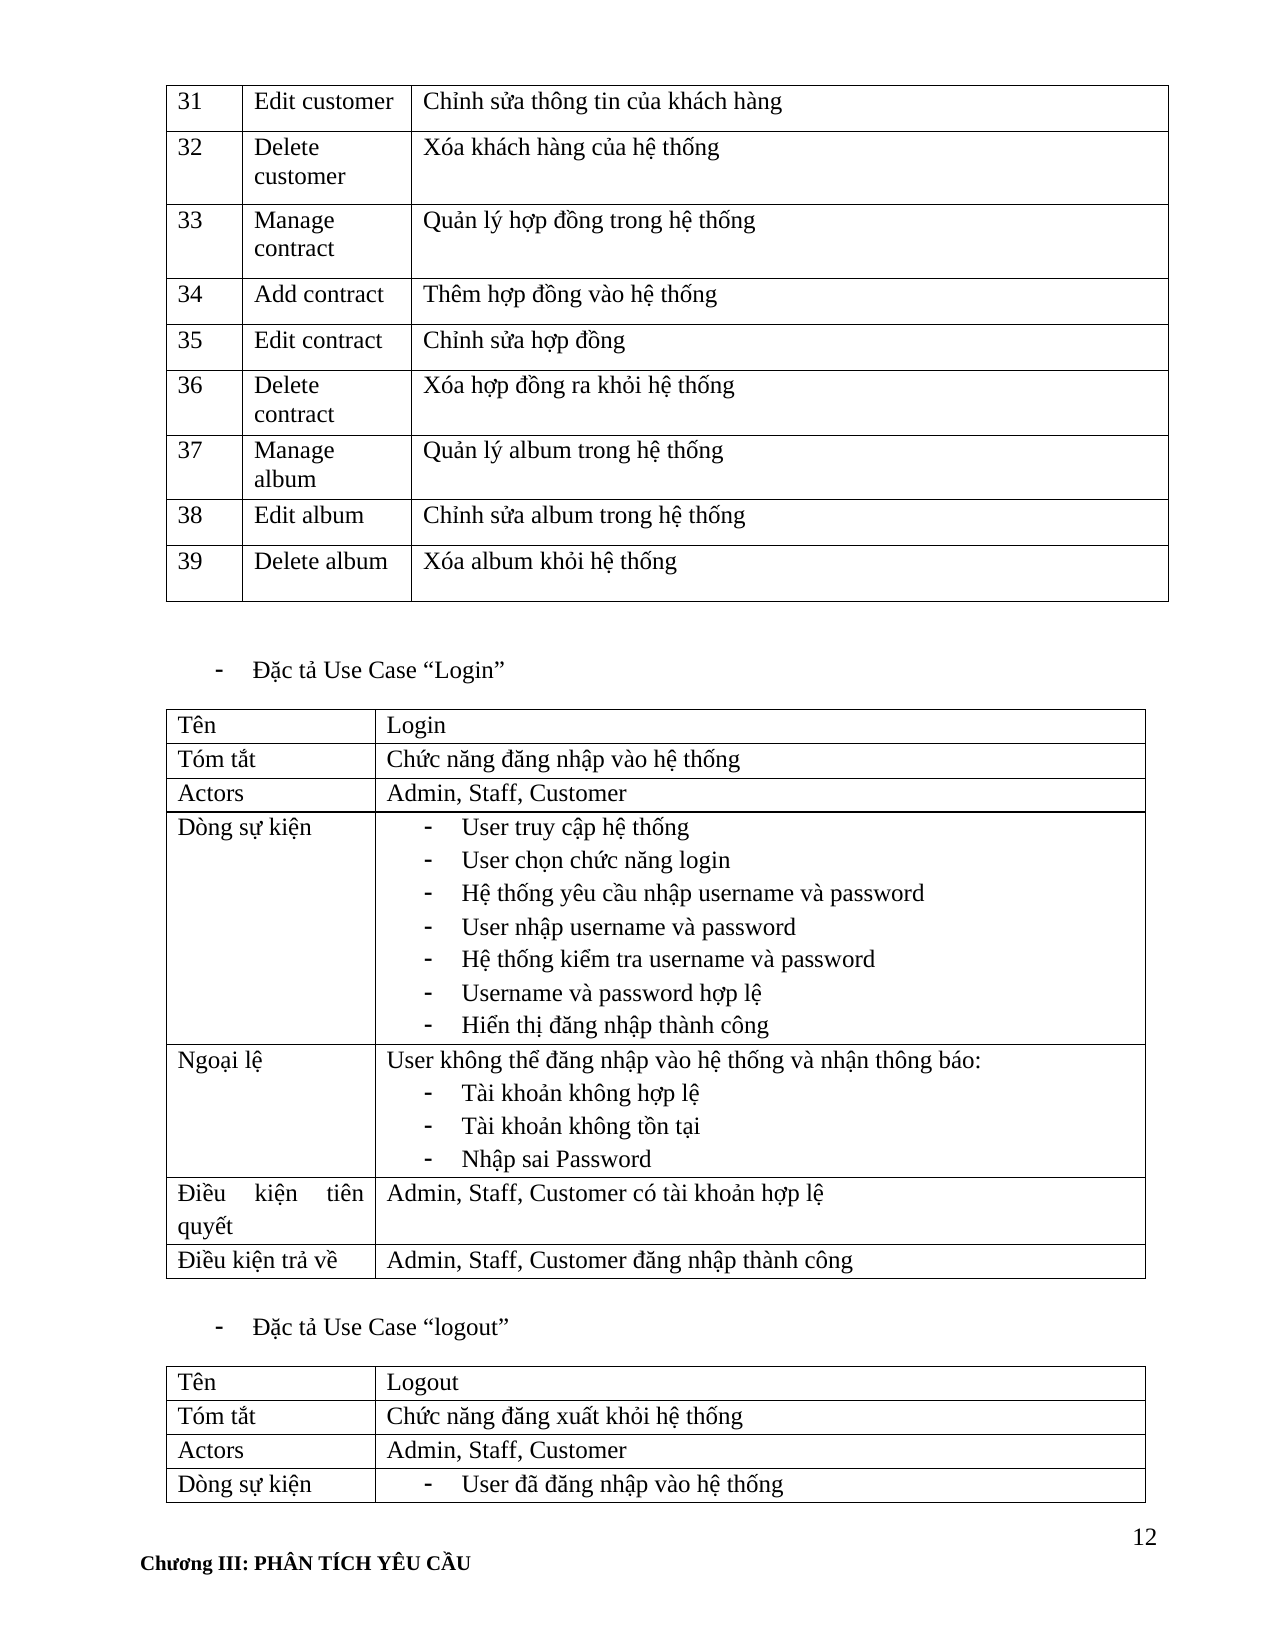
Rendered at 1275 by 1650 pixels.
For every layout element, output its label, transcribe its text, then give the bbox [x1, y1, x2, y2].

table_cell Admin, Staff, Customer [376, 1435, 1145, 1468]
table_cell Tóm tắt [167, 744, 375, 777]
table_cell 37 [167, 436, 242, 499]
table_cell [376, 1469, 1145, 1502]
table_cell User không thể đăng nhập vào hệ thống và nhận thông báo: Tài khoản không hợp lệ Tài khoản không tồn tại Nhập sai Password [376, 1045, 1145, 1177]
table_header Tên [167, 710, 375, 743]
table_cell Admin, Staff, Customer [376, 779, 1145, 811]
table_cell Chỉnh sửa thông tin của khách hàng [412, 86, 1168, 131]
table_cell Actors [167, 779, 375, 811]
table_cell Quản lý album trong hệ thống [412, 436, 1168, 499]
list Đặc tả Use Case “Login” [215, 655, 1157, 684]
table_cell 31 [167, 86, 242, 131]
table_cell Quản lý hợp đồng trong hệ thống [412, 205, 1168, 278]
table_cell Edit contract [243, 325, 411, 369]
table_cell Ngoại lệ [167, 1045, 375, 1177]
table_cell Xóa khách hàng của hệ thống [412, 132, 1168, 204]
table_cell 34 [167, 279, 242, 324]
table_header Tên [167, 1367, 375, 1400]
table_cell 36 [167, 371, 242, 434]
table_cell 35 [167, 325, 242, 369]
table_cell Actors [167, 1435, 375, 1468]
table_cell Dòng sự kiện [167, 813, 375, 1044]
table_cell Xóa hợp đồng ra khỏi hệ thống [412, 371, 1168, 434]
table_header Login [376, 710, 1145, 743]
table_cell Dòng sự kiện [167, 1469, 375, 1502]
table_cell Admin, Staff, Customer đăng nhập thành công [376, 1245, 1145, 1278]
table_cell Chức năng đăng nhập vào hệ thống [376, 744, 1145, 777]
table_cell Edit customer [243, 86, 411, 131]
table_cell Thêm hợp đồng vào hệ thống [412, 279, 1168, 324]
table_cell Delete contract [243, 371, 411, 434]
table_cell Chỉnh sửa hợp đồng [412, 325, 1168, 369]
table_cell 32 [167, 132, 242, 204]
table_cell 33 [167, 205, 242, 278]
table_cell Add contract [243, 279, 411, 324]
table_cell 38 [167, 500, 242, 545]
table_cell Chỉnh sửa album trong hệ thống [412, 500, 1168, 545]
table_cell Manage album [243, 436, 411, 499]
table_cell Admin, Staff, Customer có tài khoản hợp lệ [376, 1178, 1145, 1244]
table_cell Edit album [243, 500, 411, 545]
table_cell Manage contract [243, 205, 411, 278]
table_cell Điều kiện tiên quyết [167, 1178, 375, 1244]
table_cell Xóa album khỏi hệ thống [412, 546, 1168, 601]
table_cell Delete album [243, 546, 411, 601]
table_cell Chức năng đăng xuất khỏi hệ thống [376, 1401, 1145, 1434]
table_cell Điều kiện trả về [167, 1245, 375, 1278]
table_cell Tóm tắt [167, 1401, 375, 1434]
table_header Logout [376, 1367, 1145, 1400]
table_cell User truy cập hệ thống User chọn chức năng login Hệ thống yêu cầu nhập username và password User nhập username và password Hệ thống kiểm tra username và password Username và password hợp lệ Hiển thị đăng nhập thành công [376, 813, 1145, 1044]
list Đặc tả Use Case “logout” [215, 1312, 1157, 1341]
table_cell Delete customer [243, 132, 411, 204]
table_cell 39 [167, 546, 242, 601]
